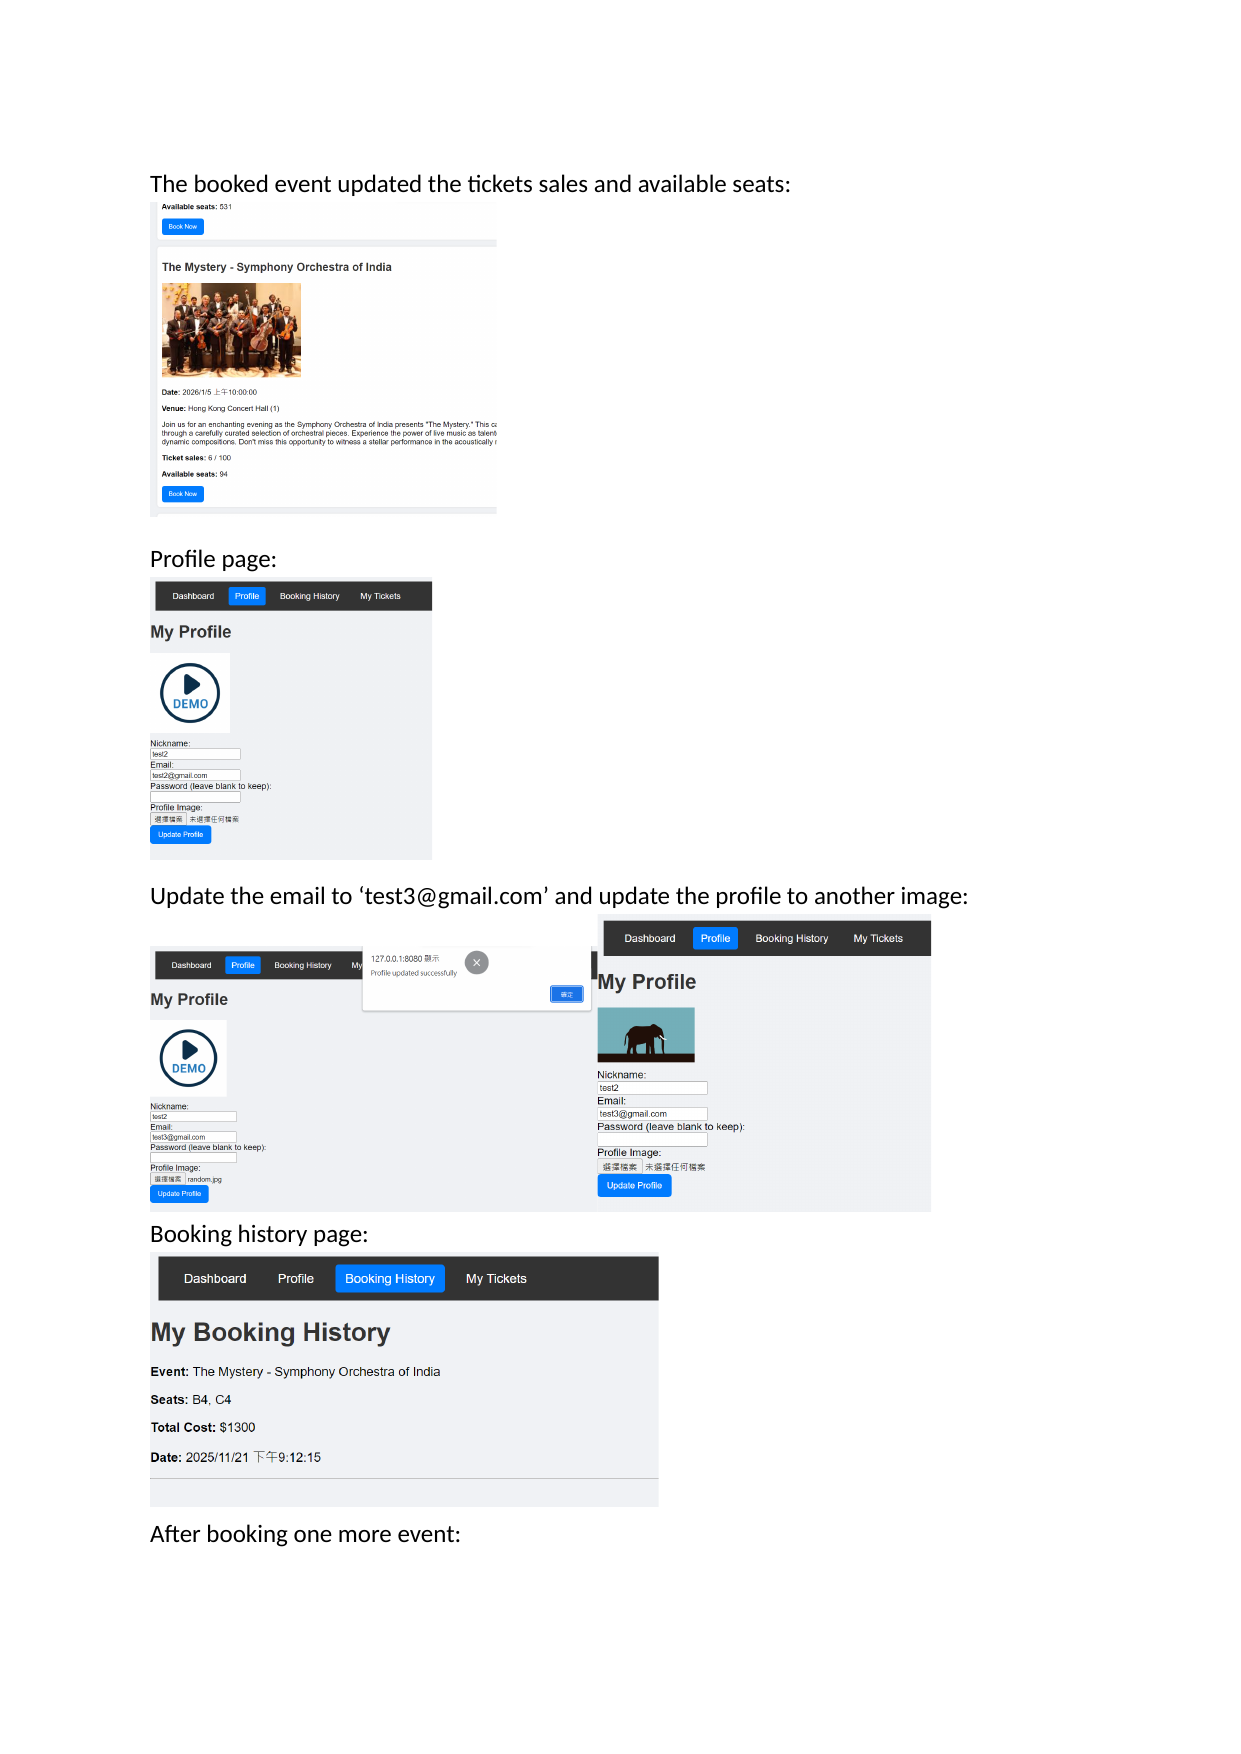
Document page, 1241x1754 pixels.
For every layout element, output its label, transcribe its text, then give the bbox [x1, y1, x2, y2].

text Booking history page: [150, 1214, 1090, 1252]
picture [150, 1252, 659, 1507]
picture [150, 202, 497, 517]
text Profile page: [150, 539, 1090, 577]
text After booking one more event: [150, 1514, 1090, 1552]
text Update the email to ‘test3@gmail.com’ and update the profile to another image: [150, 877, 1090, 914]
picture [150, 577, 433, 860]
picture [150, 914, 932, 1212]
